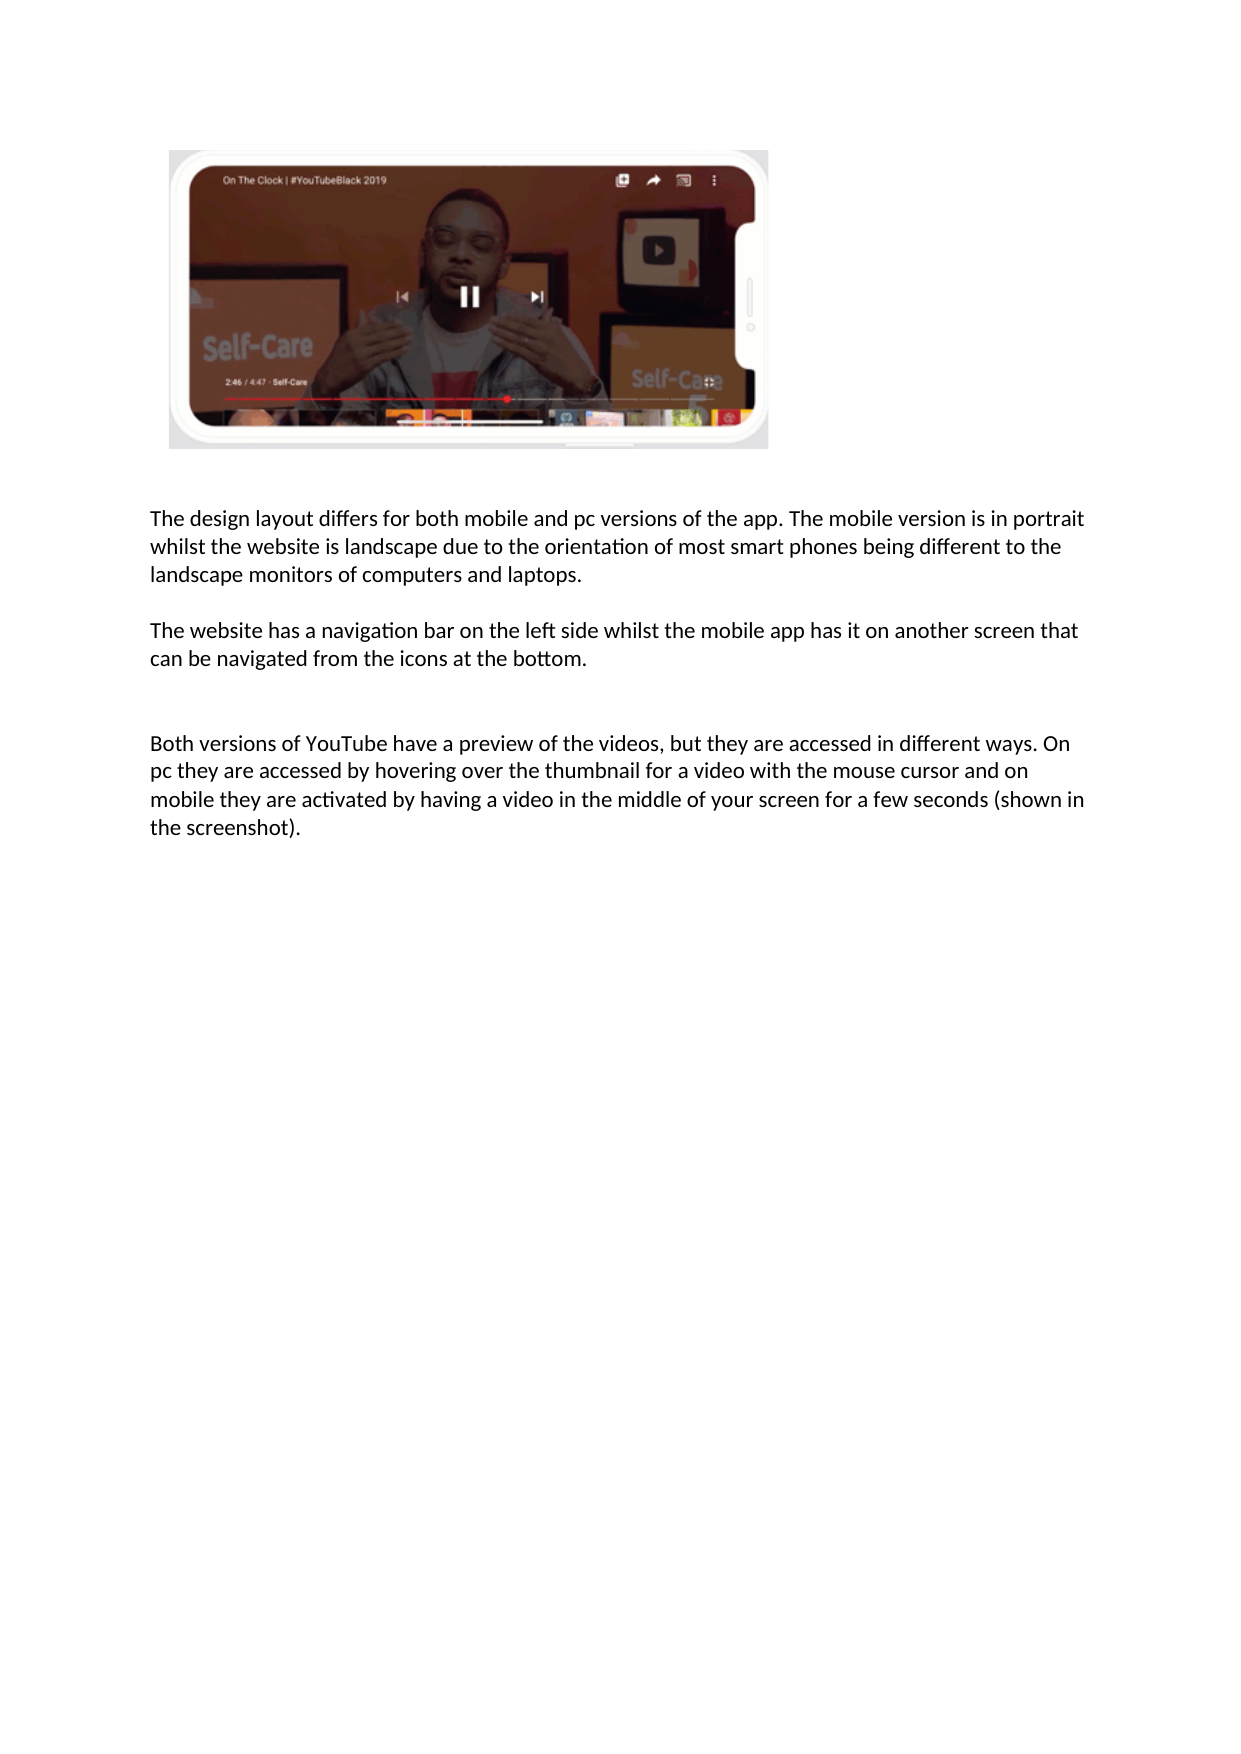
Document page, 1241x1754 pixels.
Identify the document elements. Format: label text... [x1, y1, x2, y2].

text The website has a navigation bar on the left side whilst the mobile app has it on another screen that can be navigated from the icons at the bottom. [150, 617, 1090, 673]
text Both versions of YouTube have a preview of the videos, but they are accessed in different ways. On pc they are accessed by hovering over the thumbnail for a video with the mouse cursor and on mobile they are activated by having a video in the middle of your screen for a few seconds (shown in the screenshot). [150, 729, 1090, 841]
text The design layout differs for both mobile and pc versions of the app. The mobile version is in portrait whilst the website is landscape due to the orientation of most smart phones being different to the landscape monitors of computers and laptops. [150, 504, 1090, 588]
